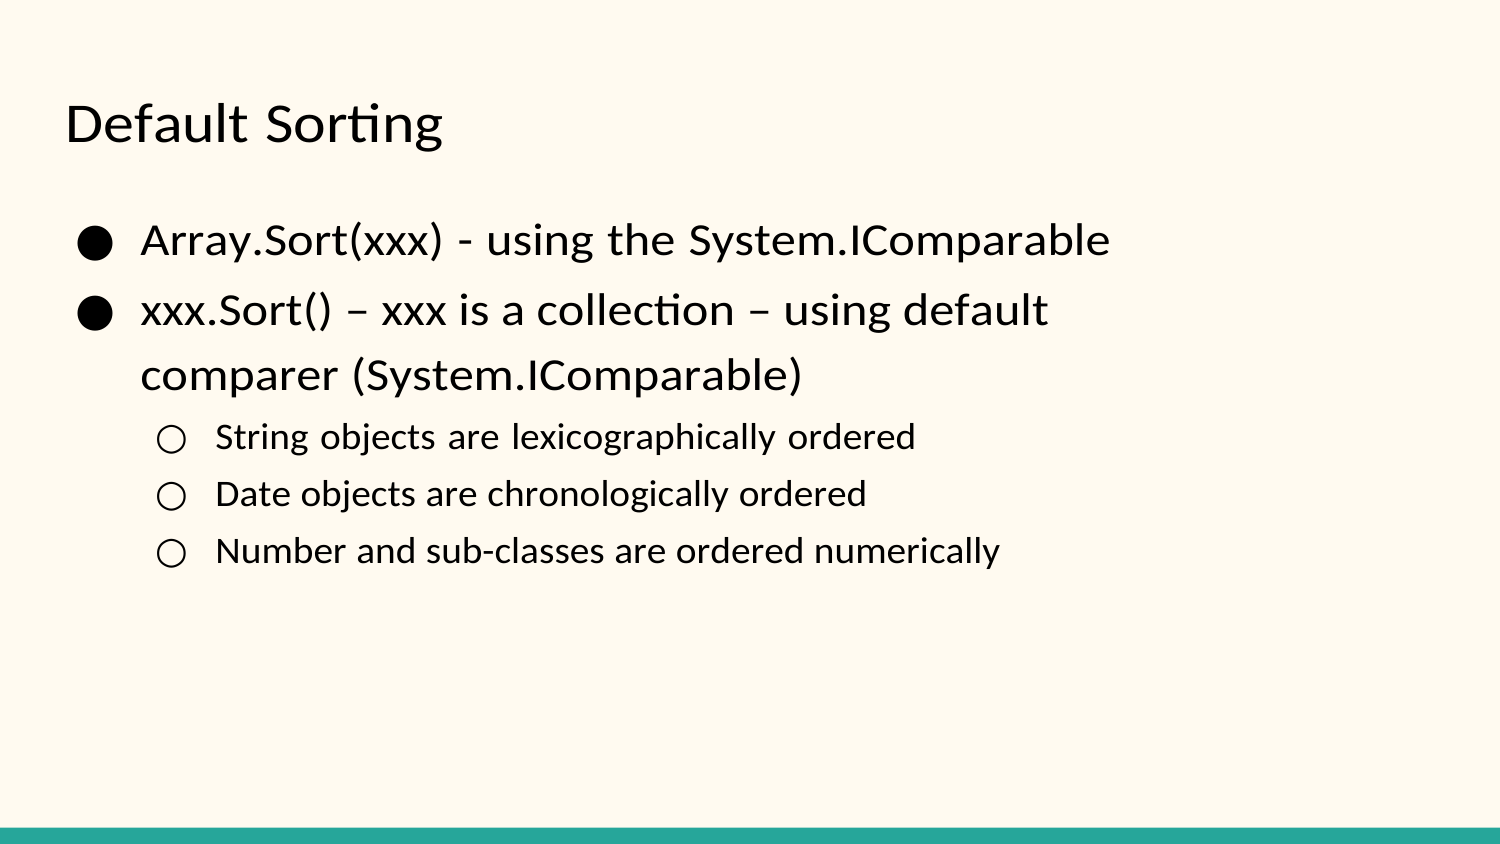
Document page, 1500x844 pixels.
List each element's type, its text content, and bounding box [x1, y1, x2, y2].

list Date objects are chronologically ordered [155, 466, 1500, 517]
list xxx.Sort() – xxx is a collection – using default comparer (System.IComparable) [75, 276, 1254, 402]
list String objects are lexicographically ordered [155, 409, 1500, 460]
list Number and sub-classes are ordered numerically [155, 523, 1500, 574]
subtitle Default Sorting [65, 88, 1500, 156]
list Array.Sort(xxx) - using the System.IComparable [75, 207, 1500, 269]
